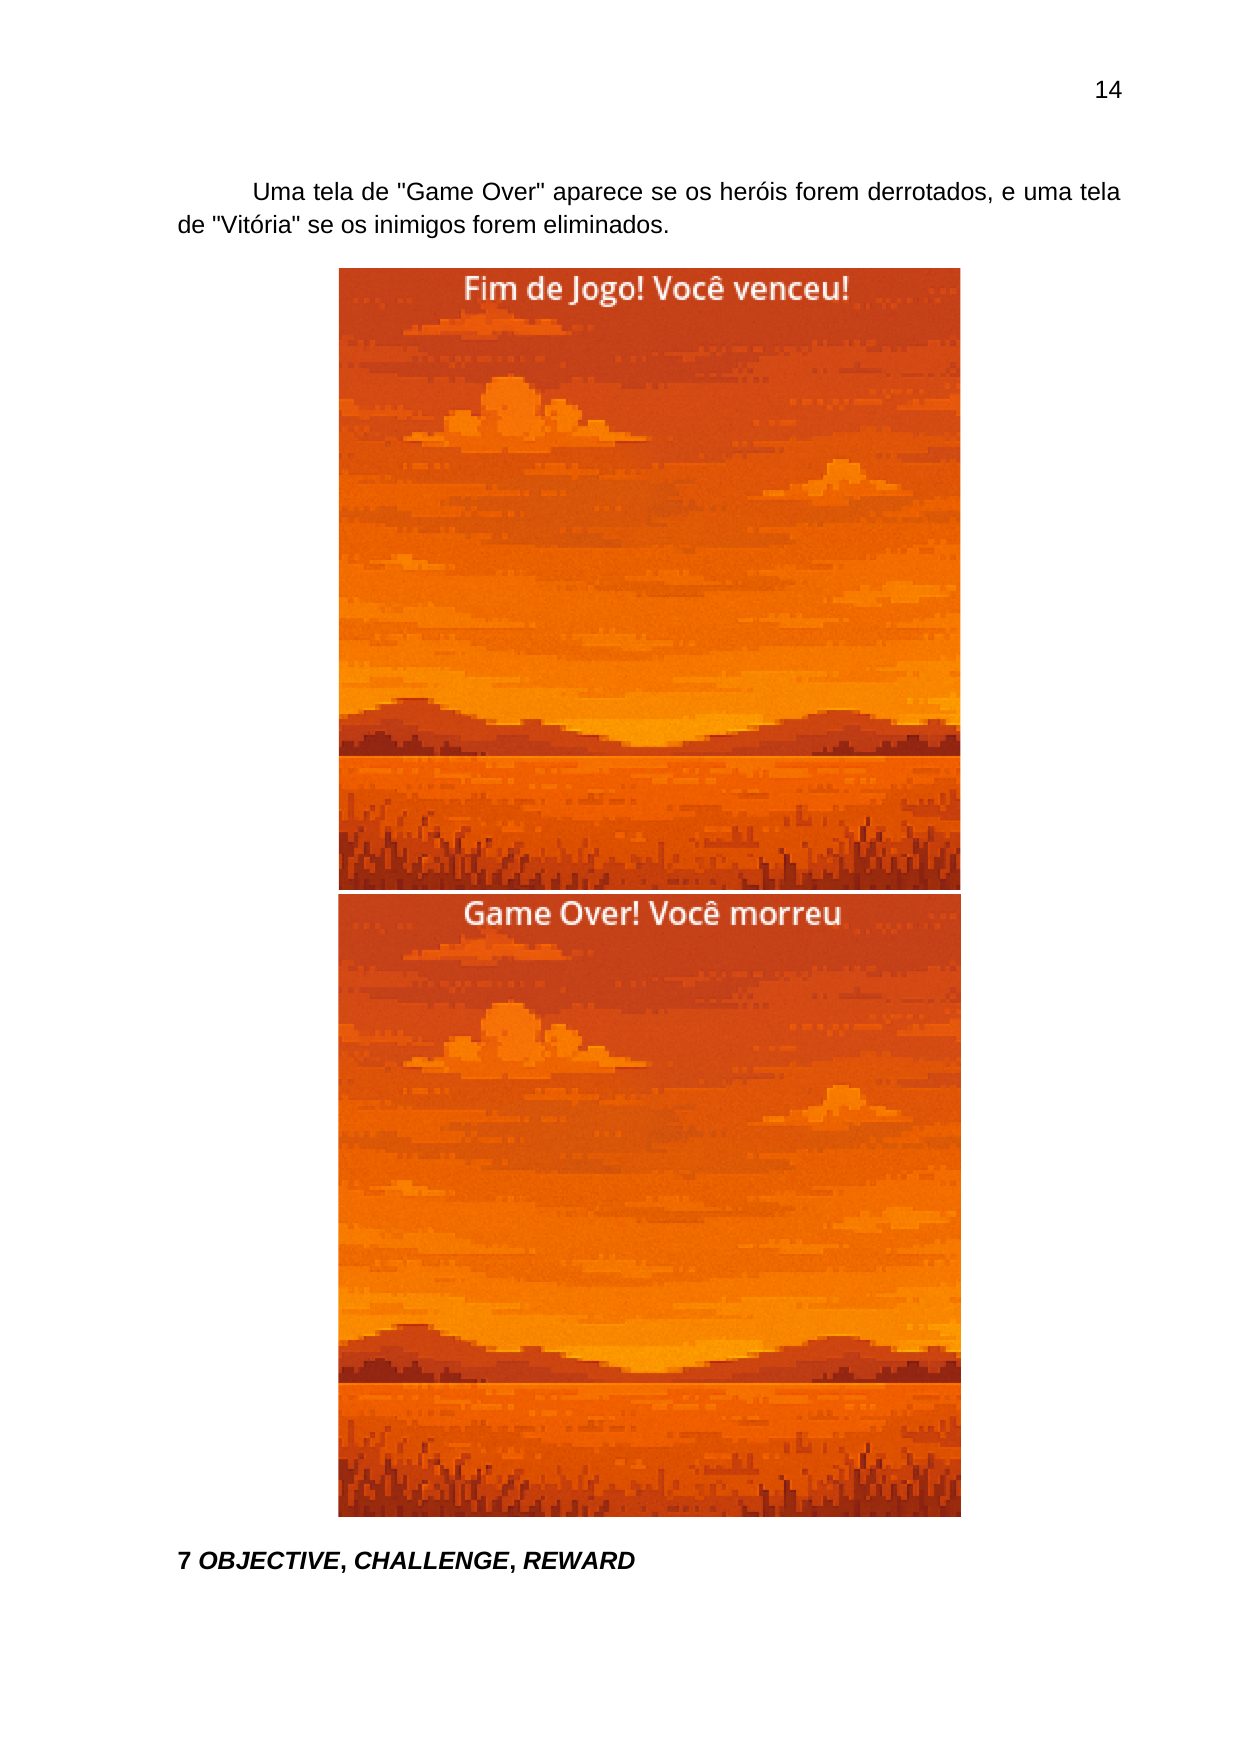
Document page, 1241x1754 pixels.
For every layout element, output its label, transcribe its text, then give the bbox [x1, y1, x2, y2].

picture [338, 894, 961, 1517]
picture [338, 268, 961, 890]
text Uma tela de "Game Over" aparece se os heróis forem derrotados, e uma tela de "Vitória" se os inimigos forem eliminados. [177, 177, 1122, 239]
text 7 OBJECTIVE, CHALLENGE, REWARD [177, 1546, 1122, 1575]
